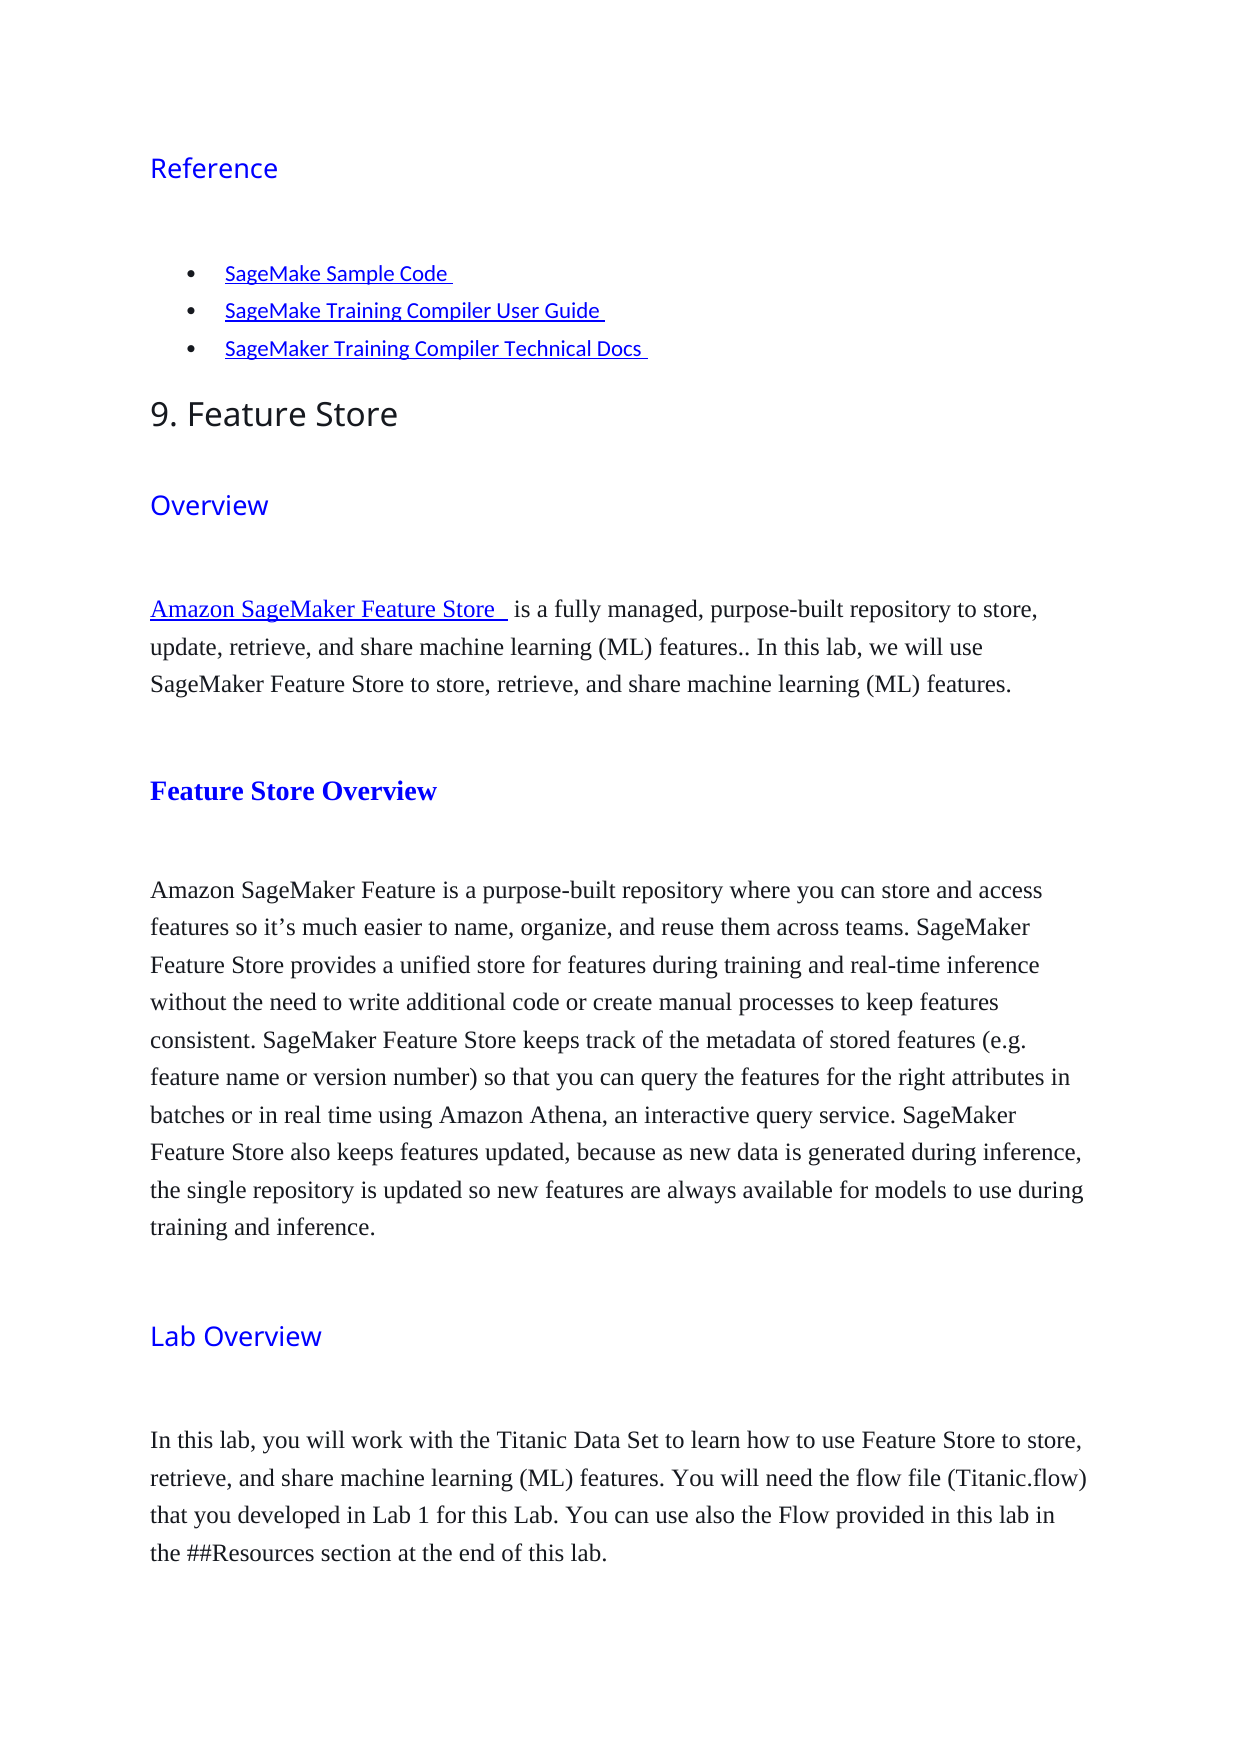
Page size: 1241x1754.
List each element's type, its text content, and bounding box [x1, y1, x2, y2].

subtitle 9. Feature Store [150, 391, 1090, 436]
subtitle Overview [150, 487, 1090, 523]
list SageMake Training Compiler User Guide [187, 287, 1090, 324]
subtitle Reference [150, 150, 1090, 187]
text In this lab, you will work with the Titanic Data Set to learn how to use Feature Store to store, retrieve, and share machine learning (ML) features. You will need the flow file (Titanic.flow) that you developed in Lab 1 for this Lab. You can use also the Flow provided in this lab in the ##Resources section at the end of this lab. [150, 1416, 1090, 1566]
list SageMaker Training Compiler Technical Docs [187, 324, 1090, 362]
list SageMake Sample Code [187, 249, 1090, 287]
text Amazon SageMaker Feature is a purpose-built repository where you can store and access features so it’s much easier to name, organize, and reuse them across teams. SageMaker Feature Store provides a unified store for features during training and real-time inference without the need to write additional code or create manual processes to keep features consistent. SageMaker Feature Store keeps track of the metadata of stored features (e.g. feature name or version number) so that you can query the features for the right attributes in batches or in real time using Amazon Athena, an interactive query service. SageMaker Feature Store also keeps features updated, because as new data is generated during inference, the single repository is updated so new features are always available for models to use during training and inference. [150, 866, 1090, 1241]
subtitle Lab Overview [150, 1317, 1090, 1354]
subtitle Feature Store Overview [150, 774, 1090, 807]
text Amazon SageMaker Feature Store is a fully managed, purpose-built repository to store, update, retrieve, and share machine learning (ML) features.. In this lab, we will use SageMaker Feature Store to store, retrieve, and share machine learning (ML) features. [150, 586, 1090, 698]
